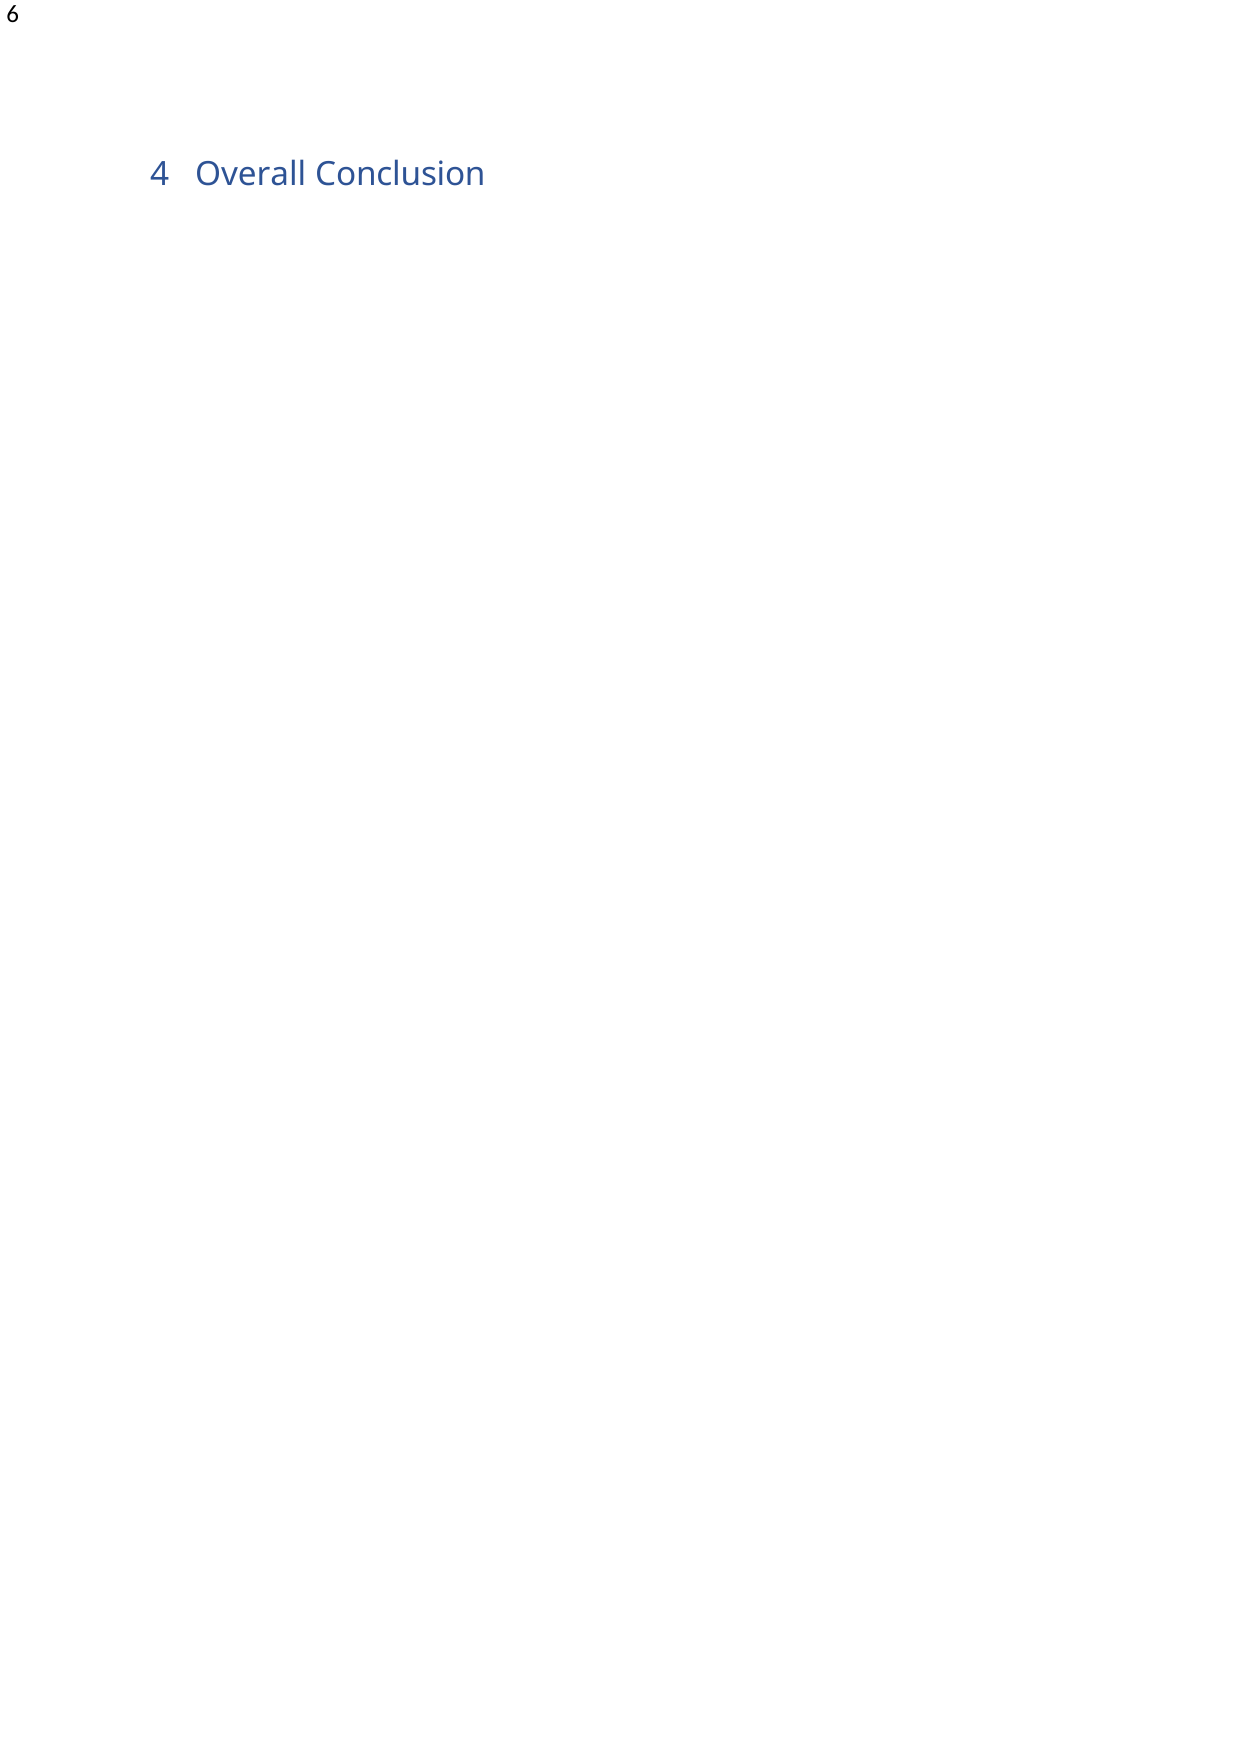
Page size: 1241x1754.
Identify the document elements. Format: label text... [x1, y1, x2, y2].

subtitle Overall Conclusion [150, 150, 1101, 196]
